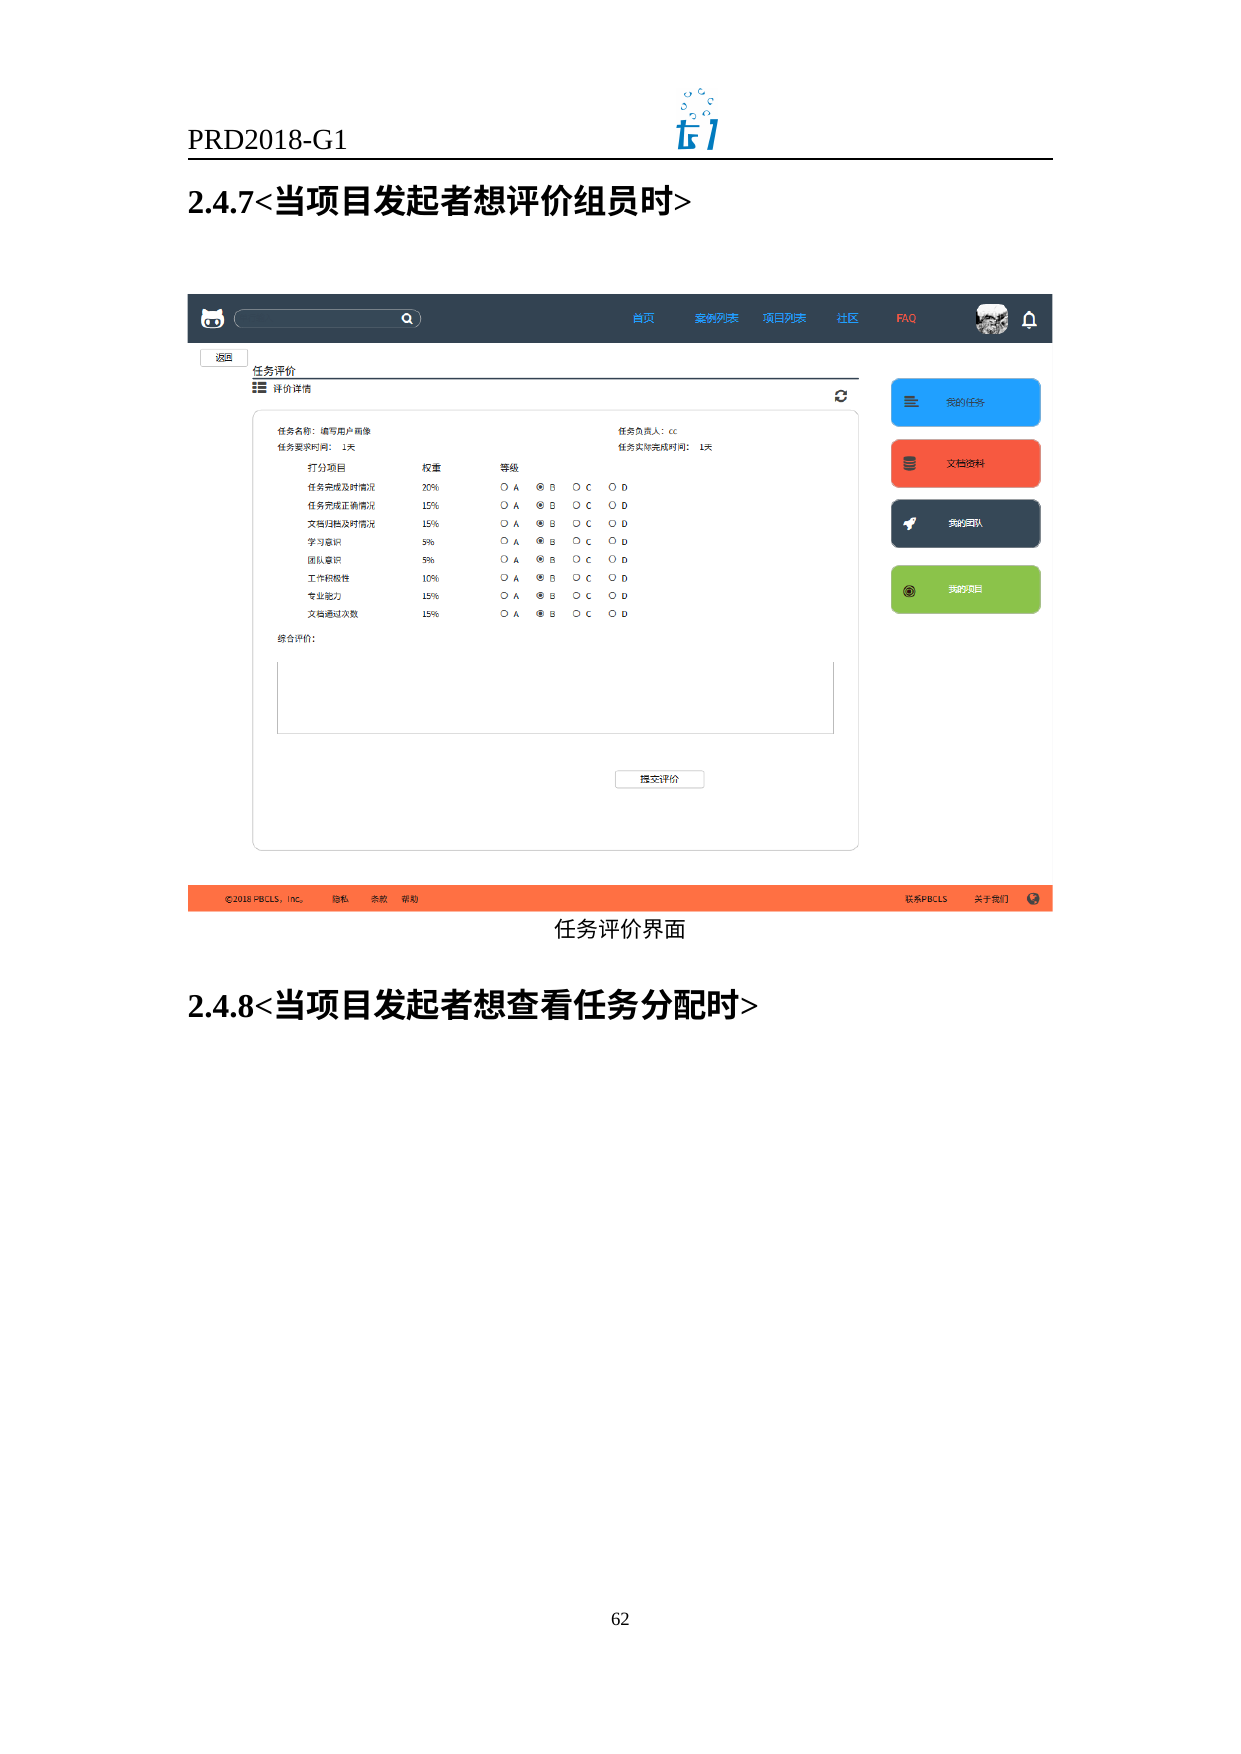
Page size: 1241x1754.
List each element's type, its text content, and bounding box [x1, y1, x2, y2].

picture [187, 293, 1053, 912]
subtitle 2.4.8<当项目发起者想查看任务分配时> [187, 971, 1053, 1036]
text 任务评价界面 [187, 912, 1053, 944]
subtitle 2.4.7<当项目发起者想评价组员时> [187, 167, 1053, 232]
picture [676, 88, 719, 150]
